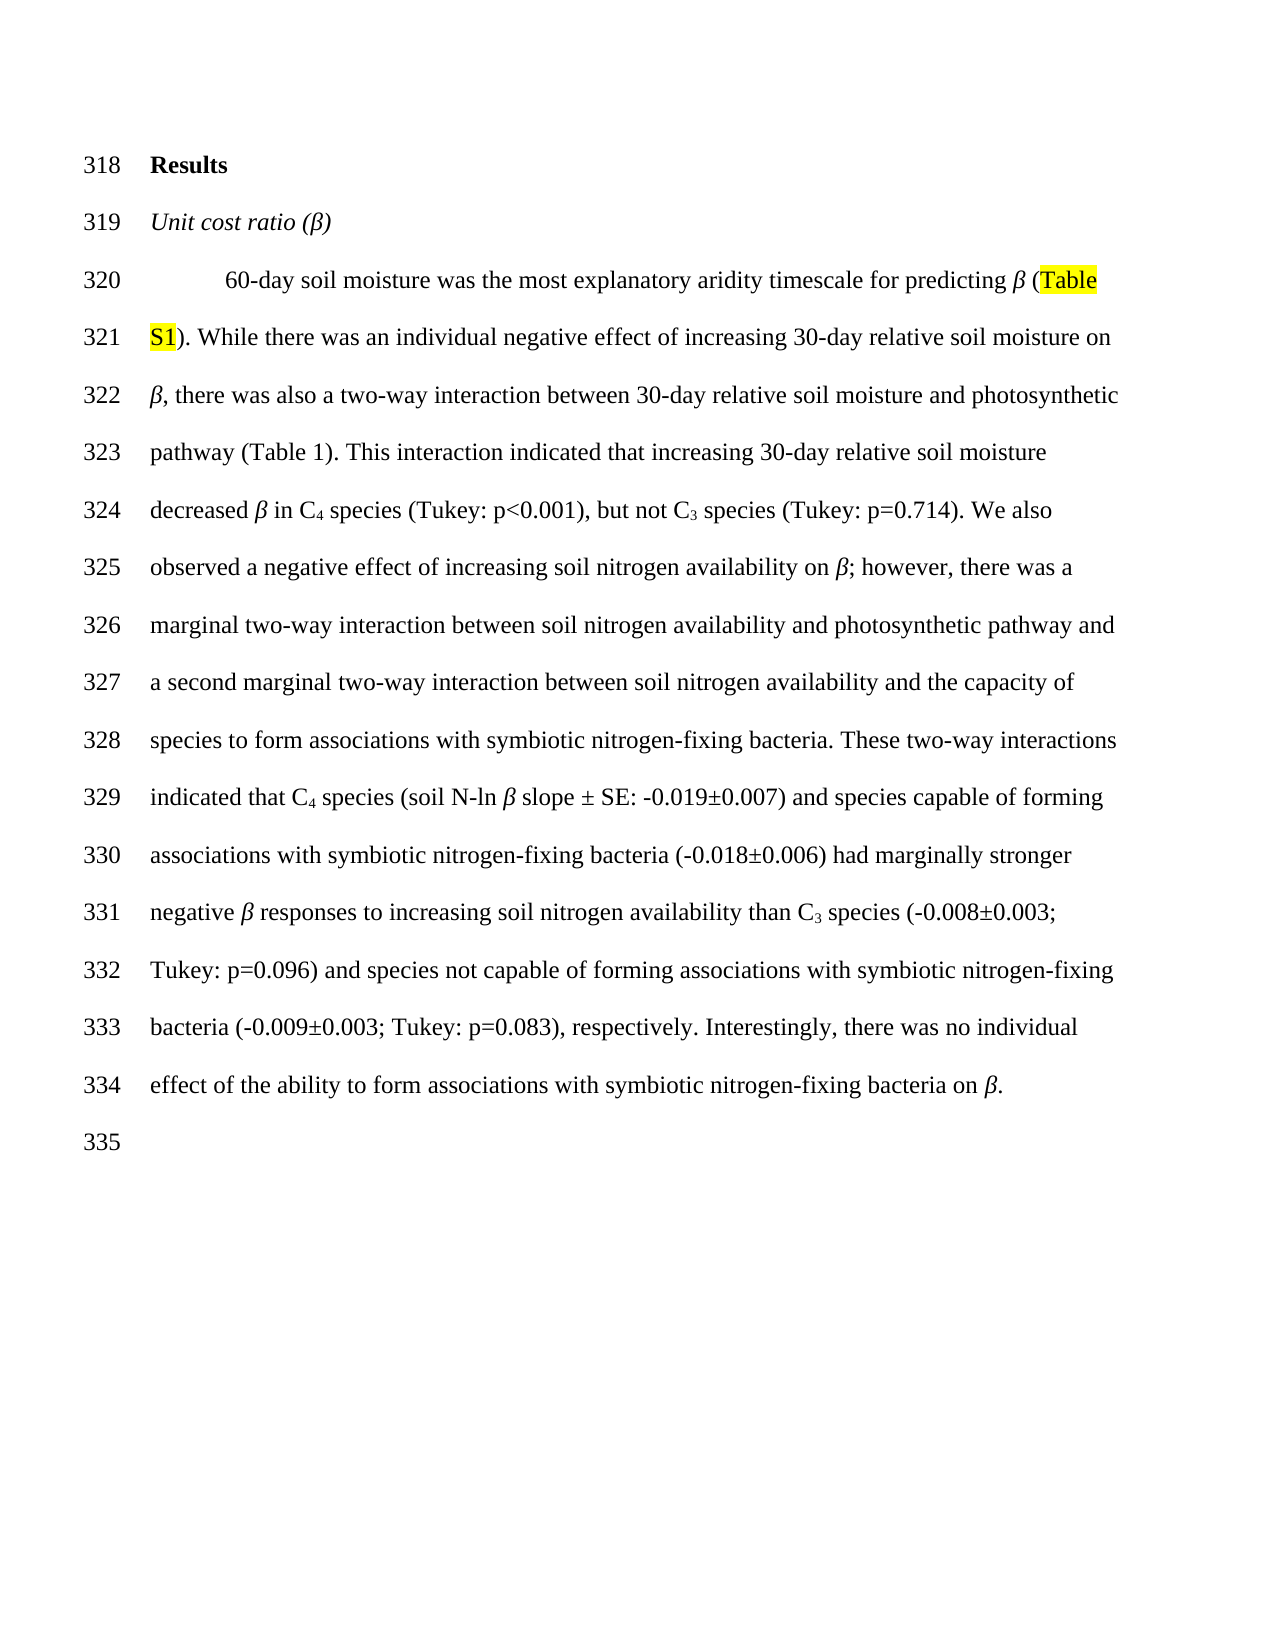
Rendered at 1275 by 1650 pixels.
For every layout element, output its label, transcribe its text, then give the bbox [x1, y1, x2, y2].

text Unit cost ratio (β) [150, 207, 1125, 236]
text 60-day soil moisture was the most explanatory aridity timescale for predicting β (Table S1). While there was an individual negative effect of increasing 30-day relative soil moisture on β, there was also a two-way interaction between 30-day relative soil moisture and photosynthetic pathway (Table 1). This interaction indicated that increasing 30-day relative soil moisture decreased β in C4 species (Tukey: p<0.001), but not C3 species (Tukey: p=0.714). We also observed a negative effect of increasing soil nitrogen availability on β; however, there was a marginal two-way interaction between soil nitrogen availability and photosynthetic pathway and a second marginal two-way interaction between soil nitrogen availability and the capacity of species to form associations with symbiotic nitrogen-fixing bacteria. These two-way interactions indicated that C4 species (soil N-ln β slope ± SE: -0.019±0.007) and species capable of forming associations with symbiotic nitrogen-fixing bacteria (-0.018±0.006) had marginally stronger negative β responses to increasing soil nitrogen availability than C3 species (-0.008±0.003; Tukey: p=0.096) and species not capable of forming associations with symbiotic nitrogen-fixing bacteria (-0.009±0.003; Tukey: p=0.083), respectively. Interestingly, there was no individual effect of the ability to form associations with symbiotic nitrogen-fixing bacteria on β. [150, 265, 1125, 1099]
text Results [150, 150, 1125, 179]
